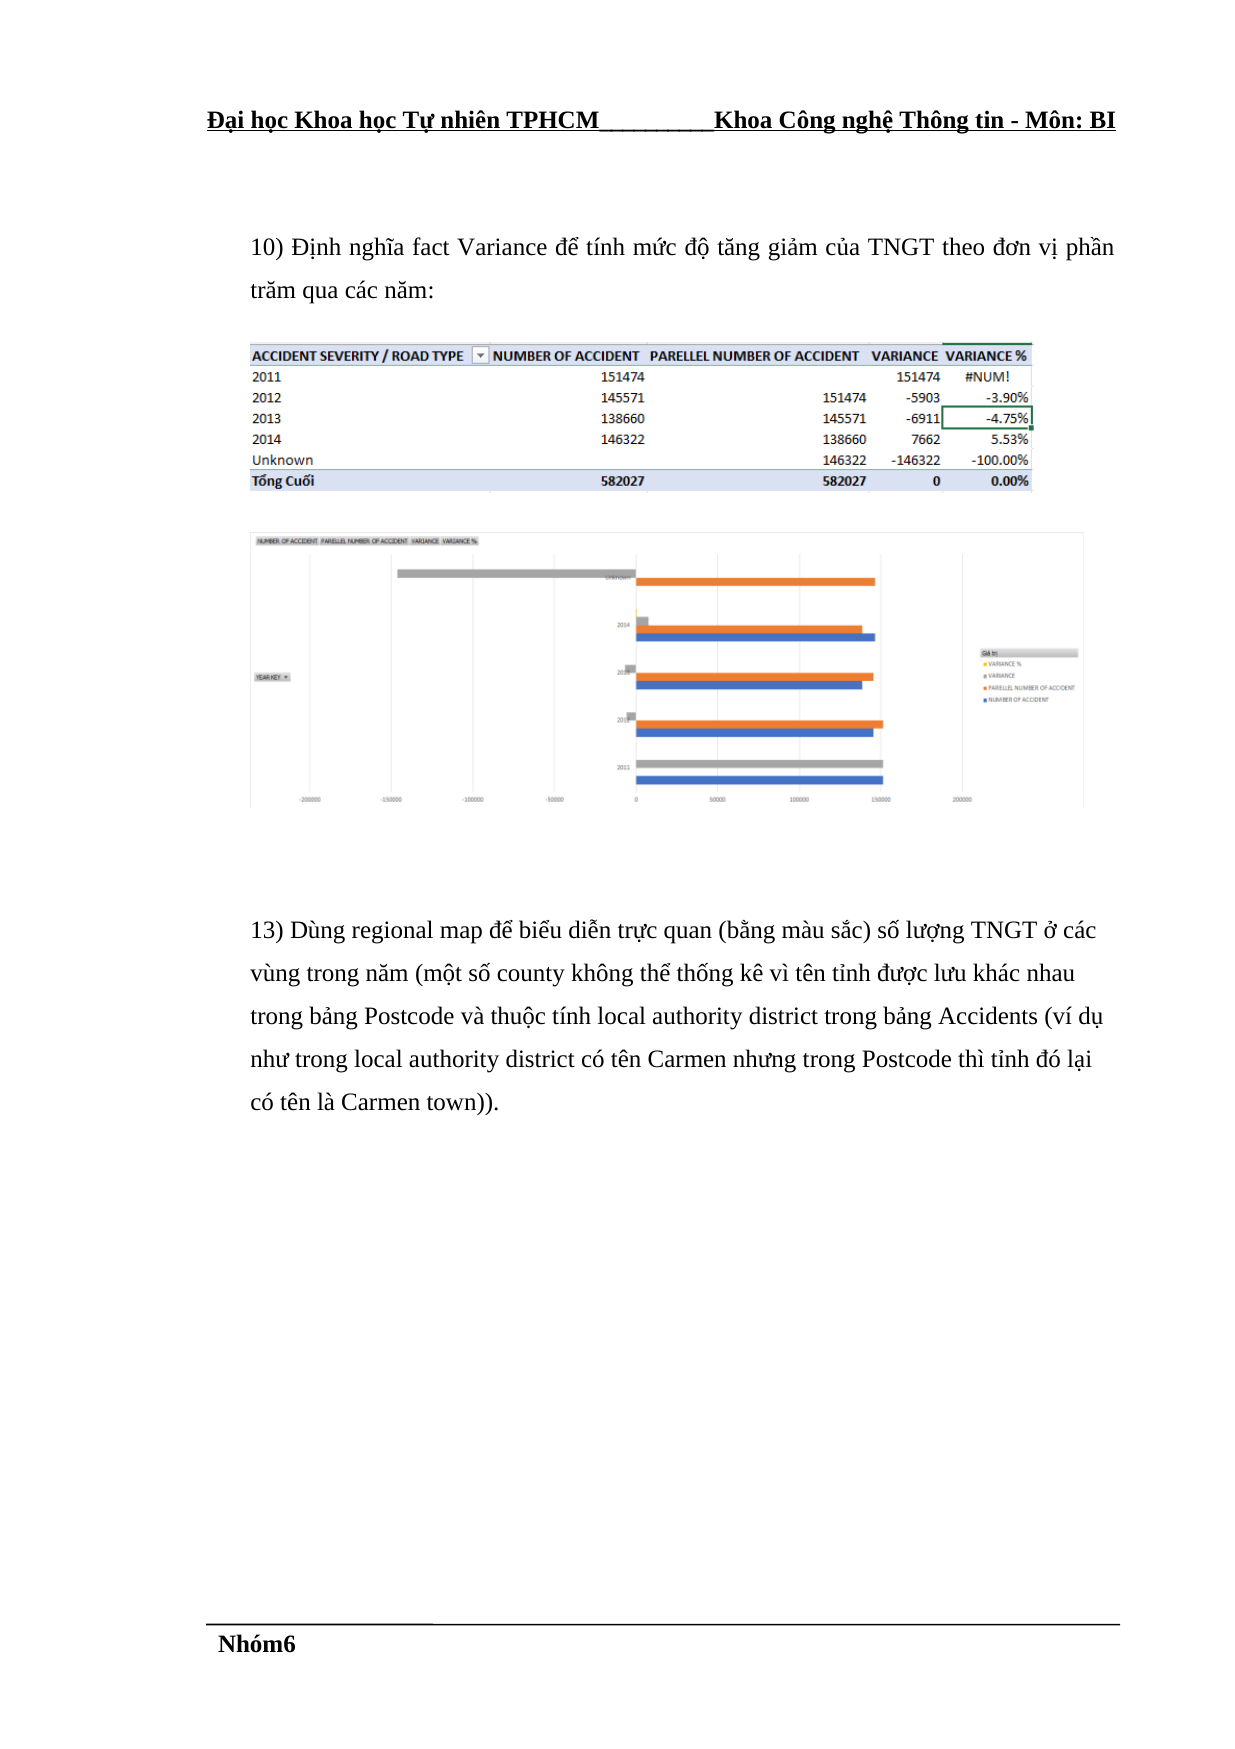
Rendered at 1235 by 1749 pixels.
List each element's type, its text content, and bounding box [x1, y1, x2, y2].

picture [250, 532, 1084, 808]
picture [250, 342, 1034, 493]
subtitle 13) Dùng regional map để biểu diễn trực quan (bằng màu sắc) số lượng TNGT ở các vùng trong năm (một số county không thể thống kê vì tên tỉnh được lưu khác nhau trong bảng Postcode và thuộc tính local authority district trong bảng Accidents (ví dụ như trong local authority district có tên Carmen nhưng trong Postcode thì tỉnh đó lại có tên là Carmen town)). [250, 915, 1116, 1116]
subtitle 10) Định nghĩa fact Variance để tính mức độ tăng giảm của TNGT theo đơn vị phần trăm qua các năm: [250, 232, 1116, 303]
